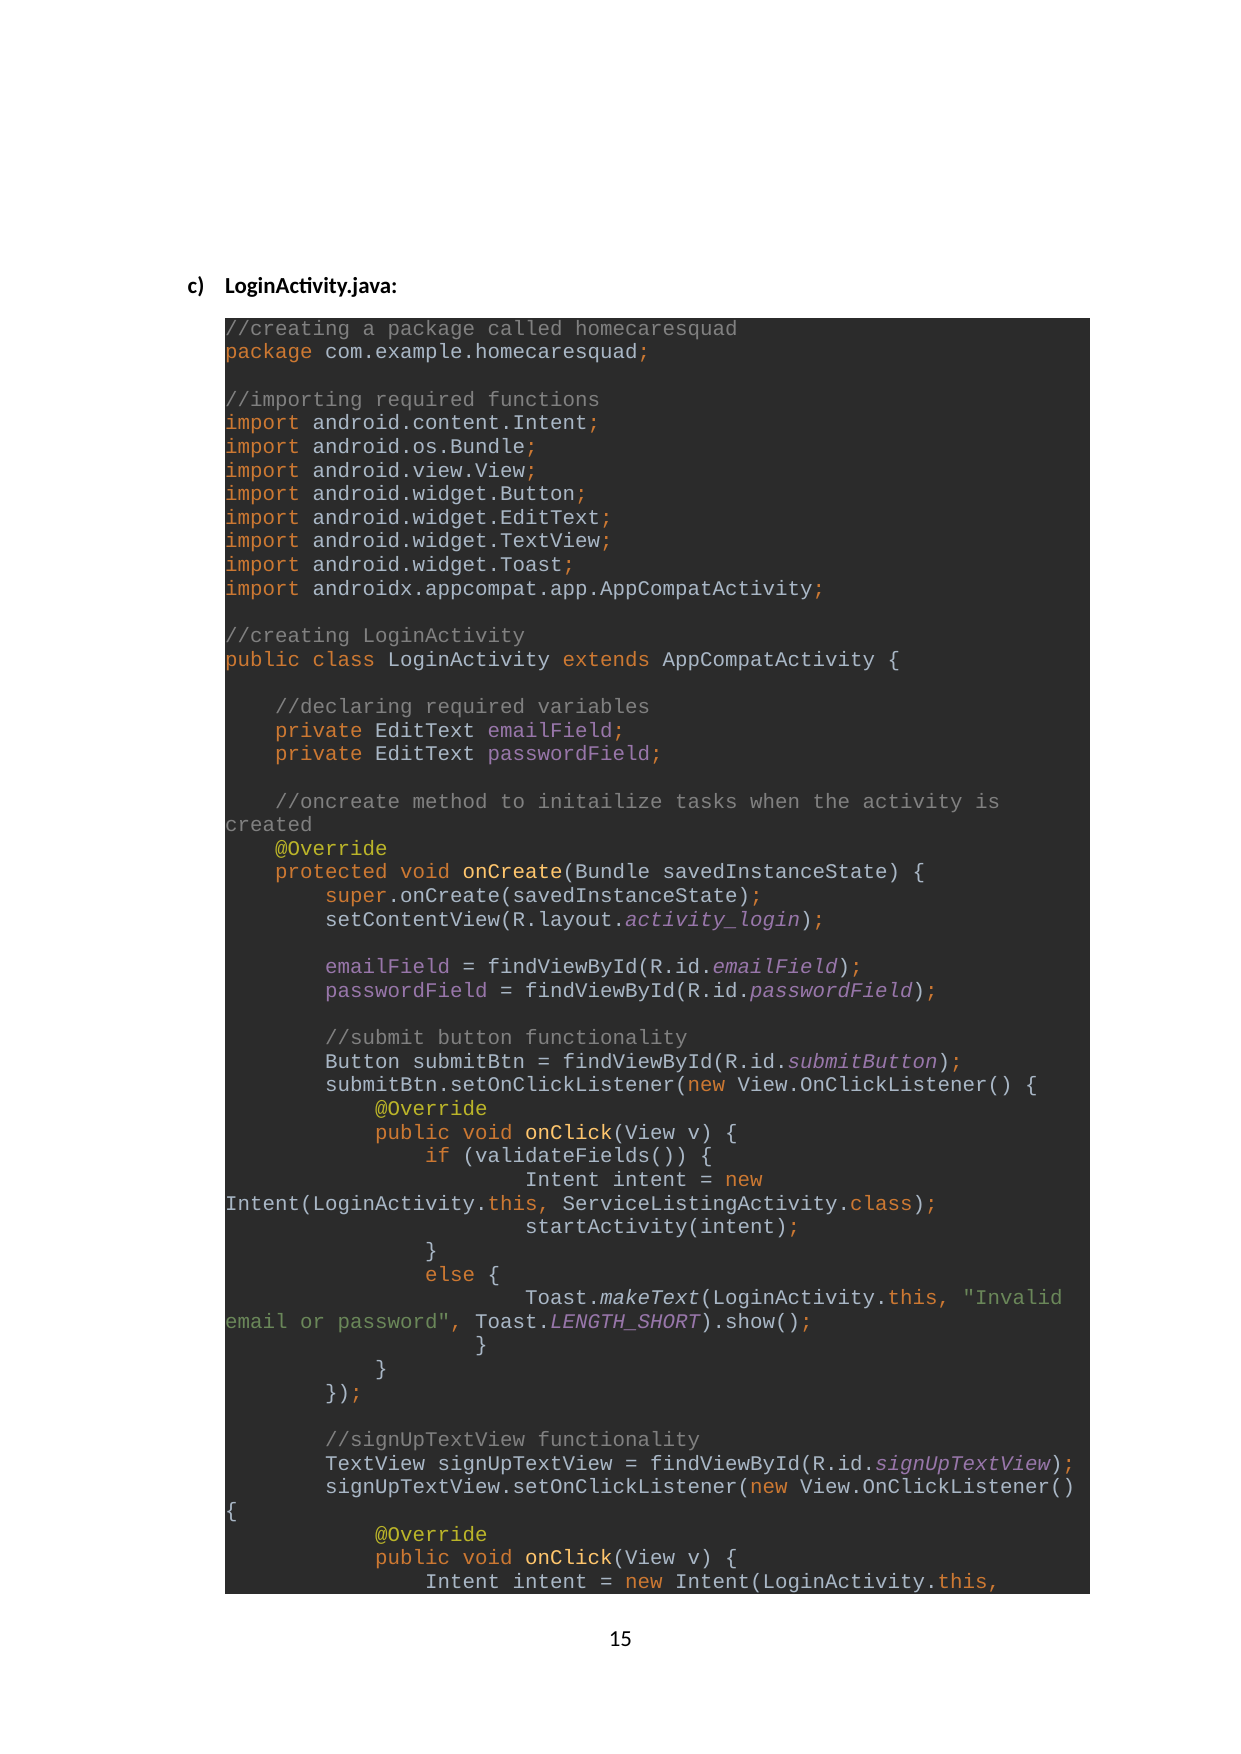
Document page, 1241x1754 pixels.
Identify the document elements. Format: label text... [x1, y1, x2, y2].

list LoginActivity.java: [187, 271, 1090, 299]
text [225, 318, 1090, 1594]
